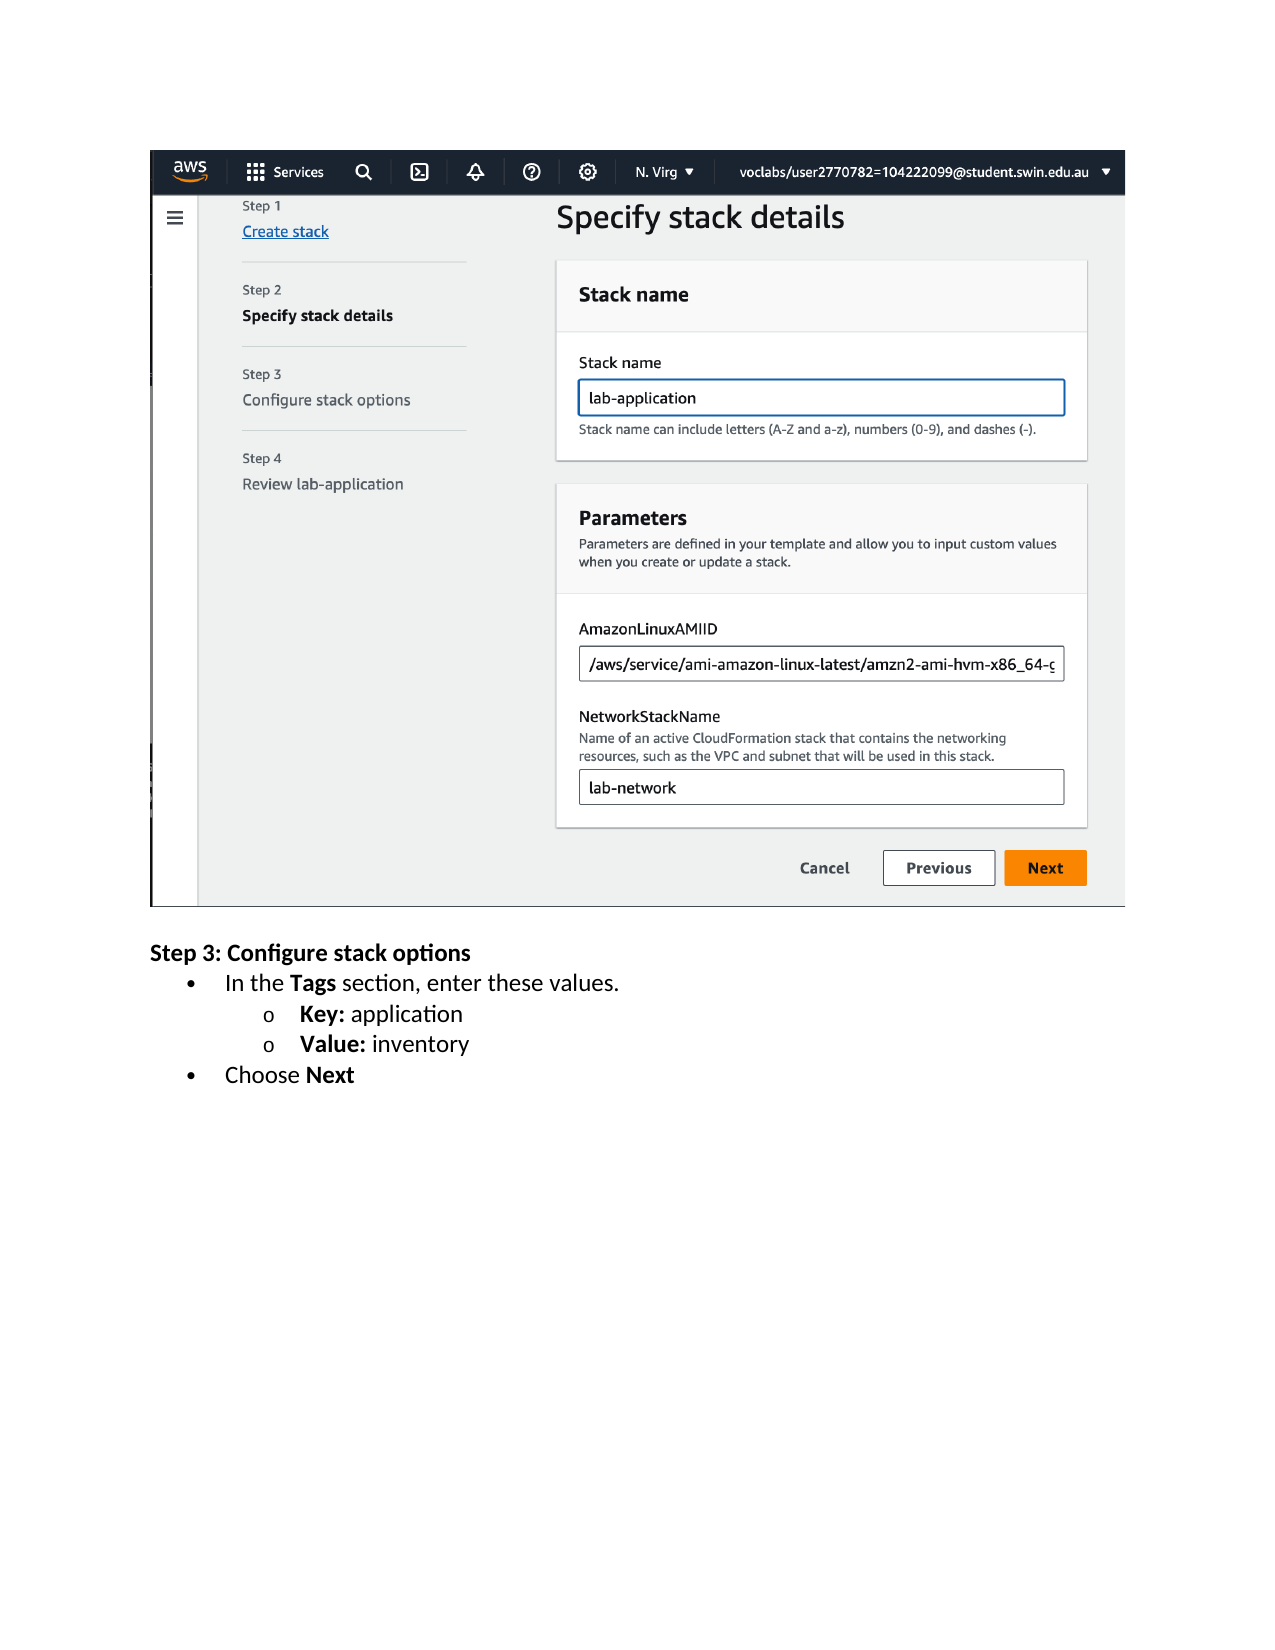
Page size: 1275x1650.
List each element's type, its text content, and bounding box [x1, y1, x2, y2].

list Choose Next [187, 1059, 1125, 1089]
list Value: inventory [262, 1028, 1125, 1059]
text Step 3: Configure stack options [150, 937, 1125, 967]
list In the Tags section, enter these values. [187, 967, 1125, 998]
picture [150, 150, 1125, 907]
list Key: application [262, 998, 1125, 1028]
